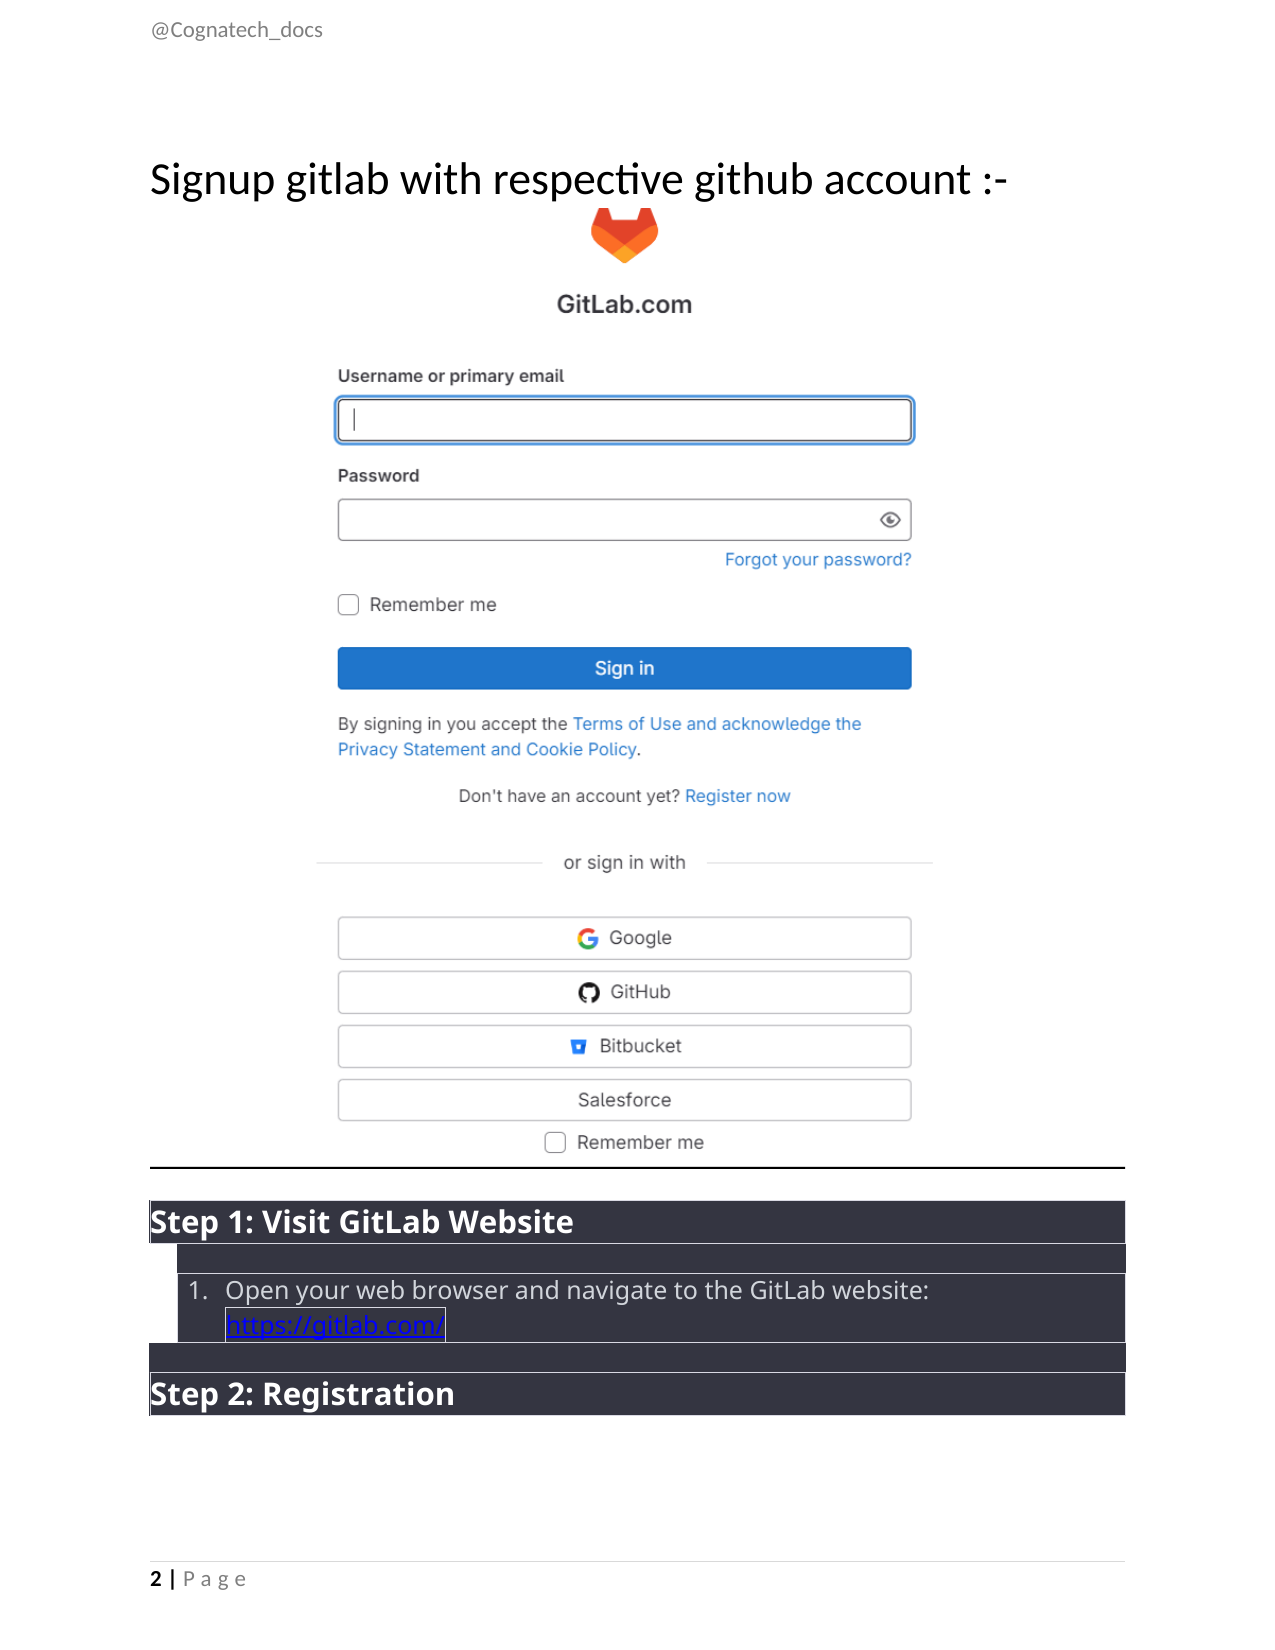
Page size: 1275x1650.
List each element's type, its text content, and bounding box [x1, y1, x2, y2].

text Step 1: Visit GitLab Website [151, 1201, 1125, 1243]
list Open your web browser and navigate to the GitLab website: https://gitlab.com/ [178, 1274, 1125, 1342]
picture [150, 208, 1125, 1169]
text Signup gitlab with respective github account :- [150, 150, 1125, 208]
text Step 2: Registration [151, 1373, 1125, 1415]
